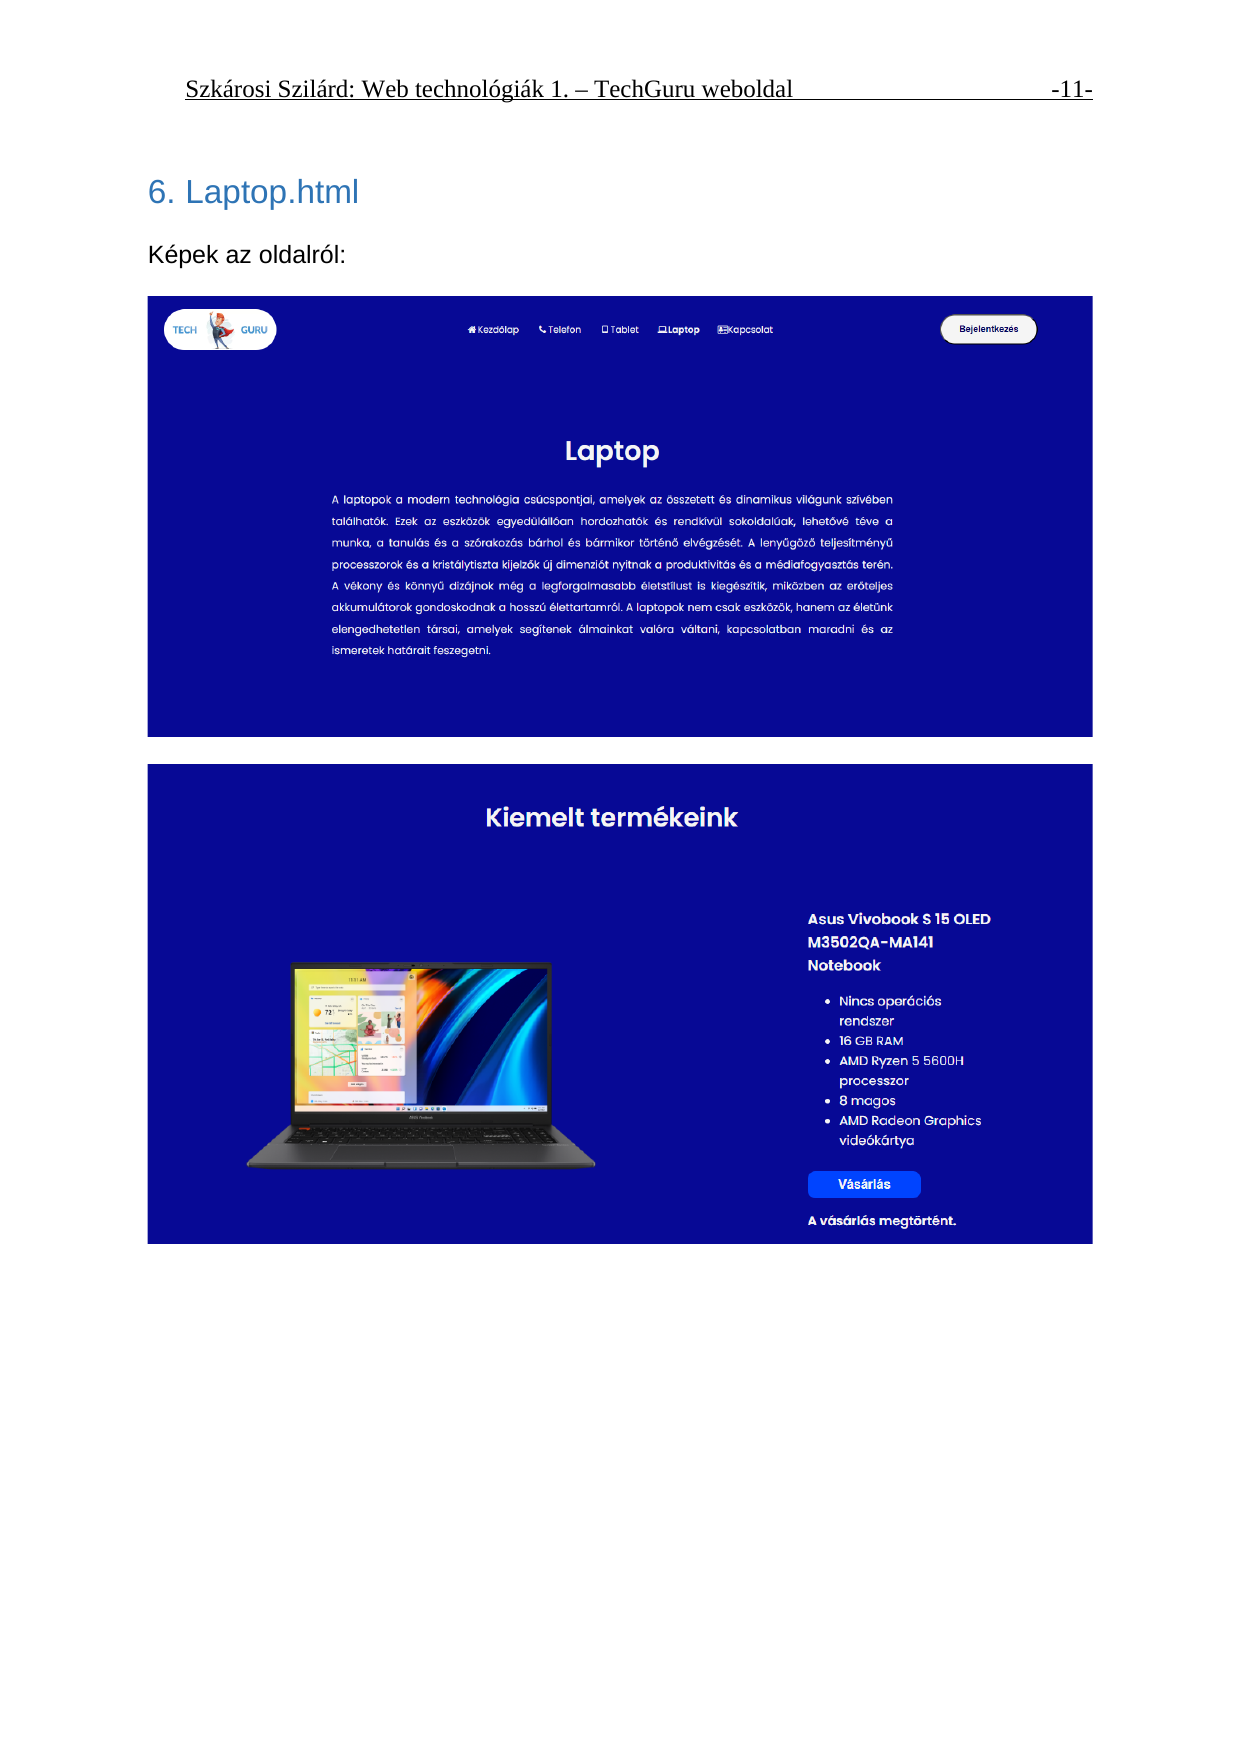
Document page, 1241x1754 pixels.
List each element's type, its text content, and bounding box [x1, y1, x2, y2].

subtitle Laptop.html [148, 173, 1093, 211]
text Képek az oldalról: [148, 240, 1093, 268]
picture [147, 764, 1093, 1244]
picture [147, 296, 1093, 737]
